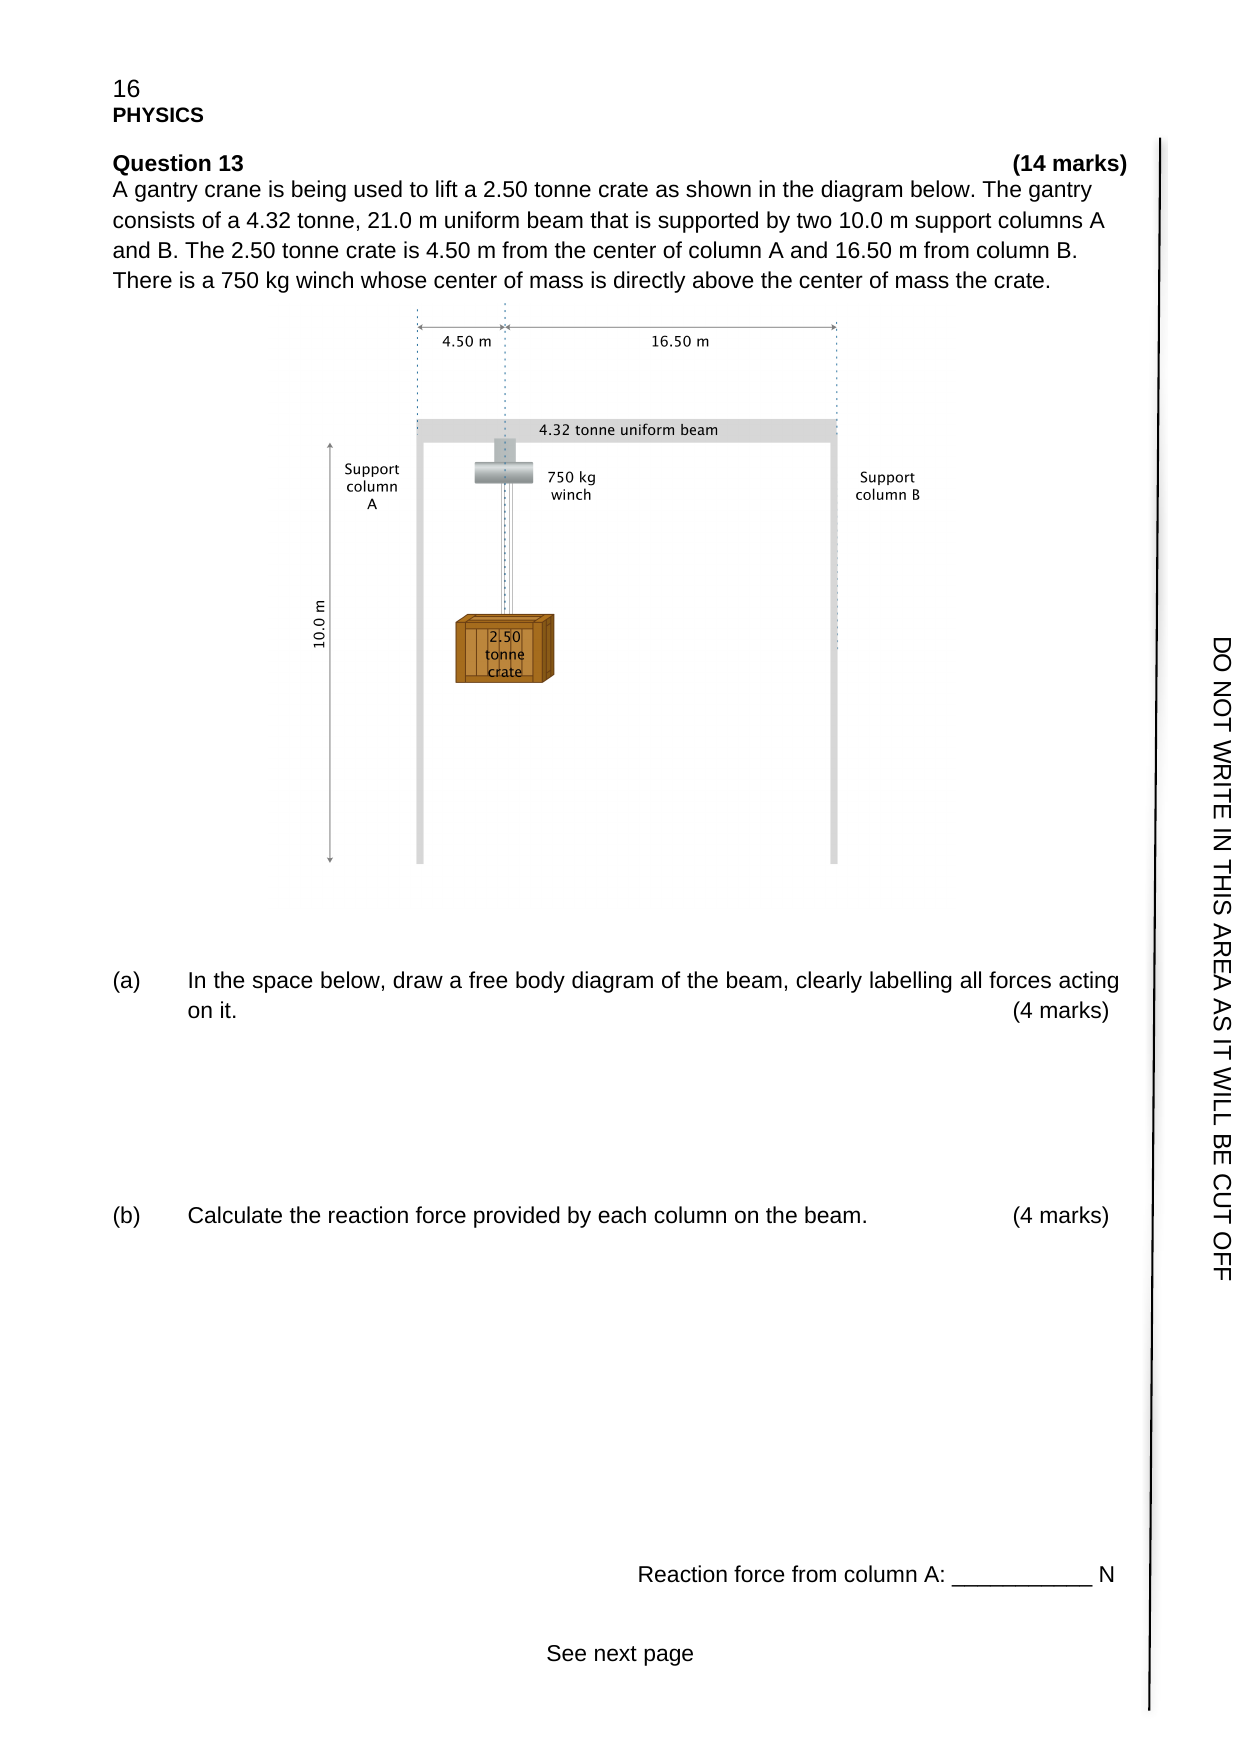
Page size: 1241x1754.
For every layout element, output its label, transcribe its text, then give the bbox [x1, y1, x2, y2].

text (b) Calculate the reaction force provided by each column on the beam. (4 marks) [112, 1202, 1128, 1228]
text Question 13 (14 marks) [112, 150, 1128, 176]
picture [268, 303, 957, 909]
text A gantry crane is being used to lift a 2.50 tonne crate as shown in the diagram below. The gantry consists of a 4.32 tonne, 21.0 m uniform beam that is supported by two 10.0 m support columns A and B. The 2.50 tonne crate is 4.50 m from the center of column A and 16.50 m from column B. There is a 750 kg winch whose center of mass is directly above the center of mass the crate. [112, 176, 1128, 293]
text Reaction force from column A: ___________ N [562, 1561, 1128, 1588]
